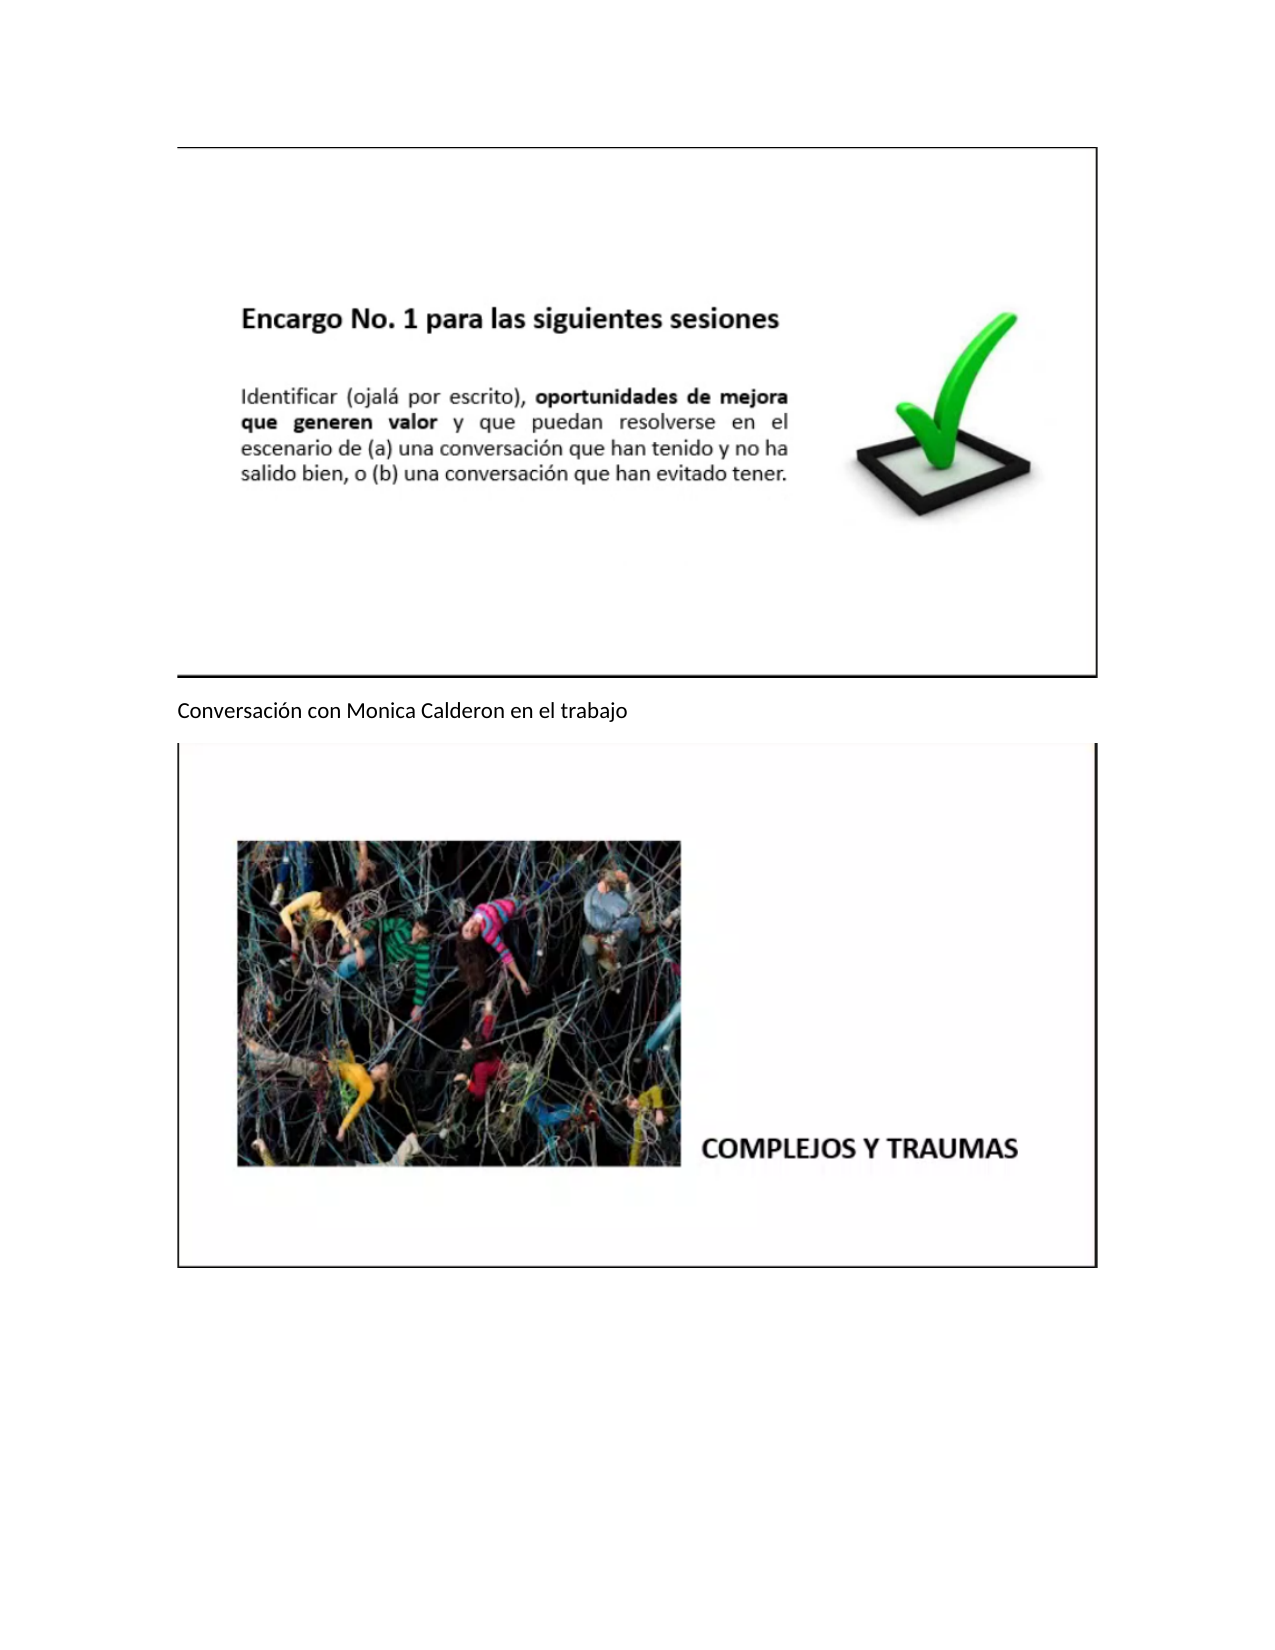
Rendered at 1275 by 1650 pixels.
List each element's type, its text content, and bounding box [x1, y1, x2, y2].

picture [177, 743, 1098, 1268]
text Conversación con Monica Calderon en el trabajo [177, 697, 1098, 724]
picture [177, 147, 1098, 678]
